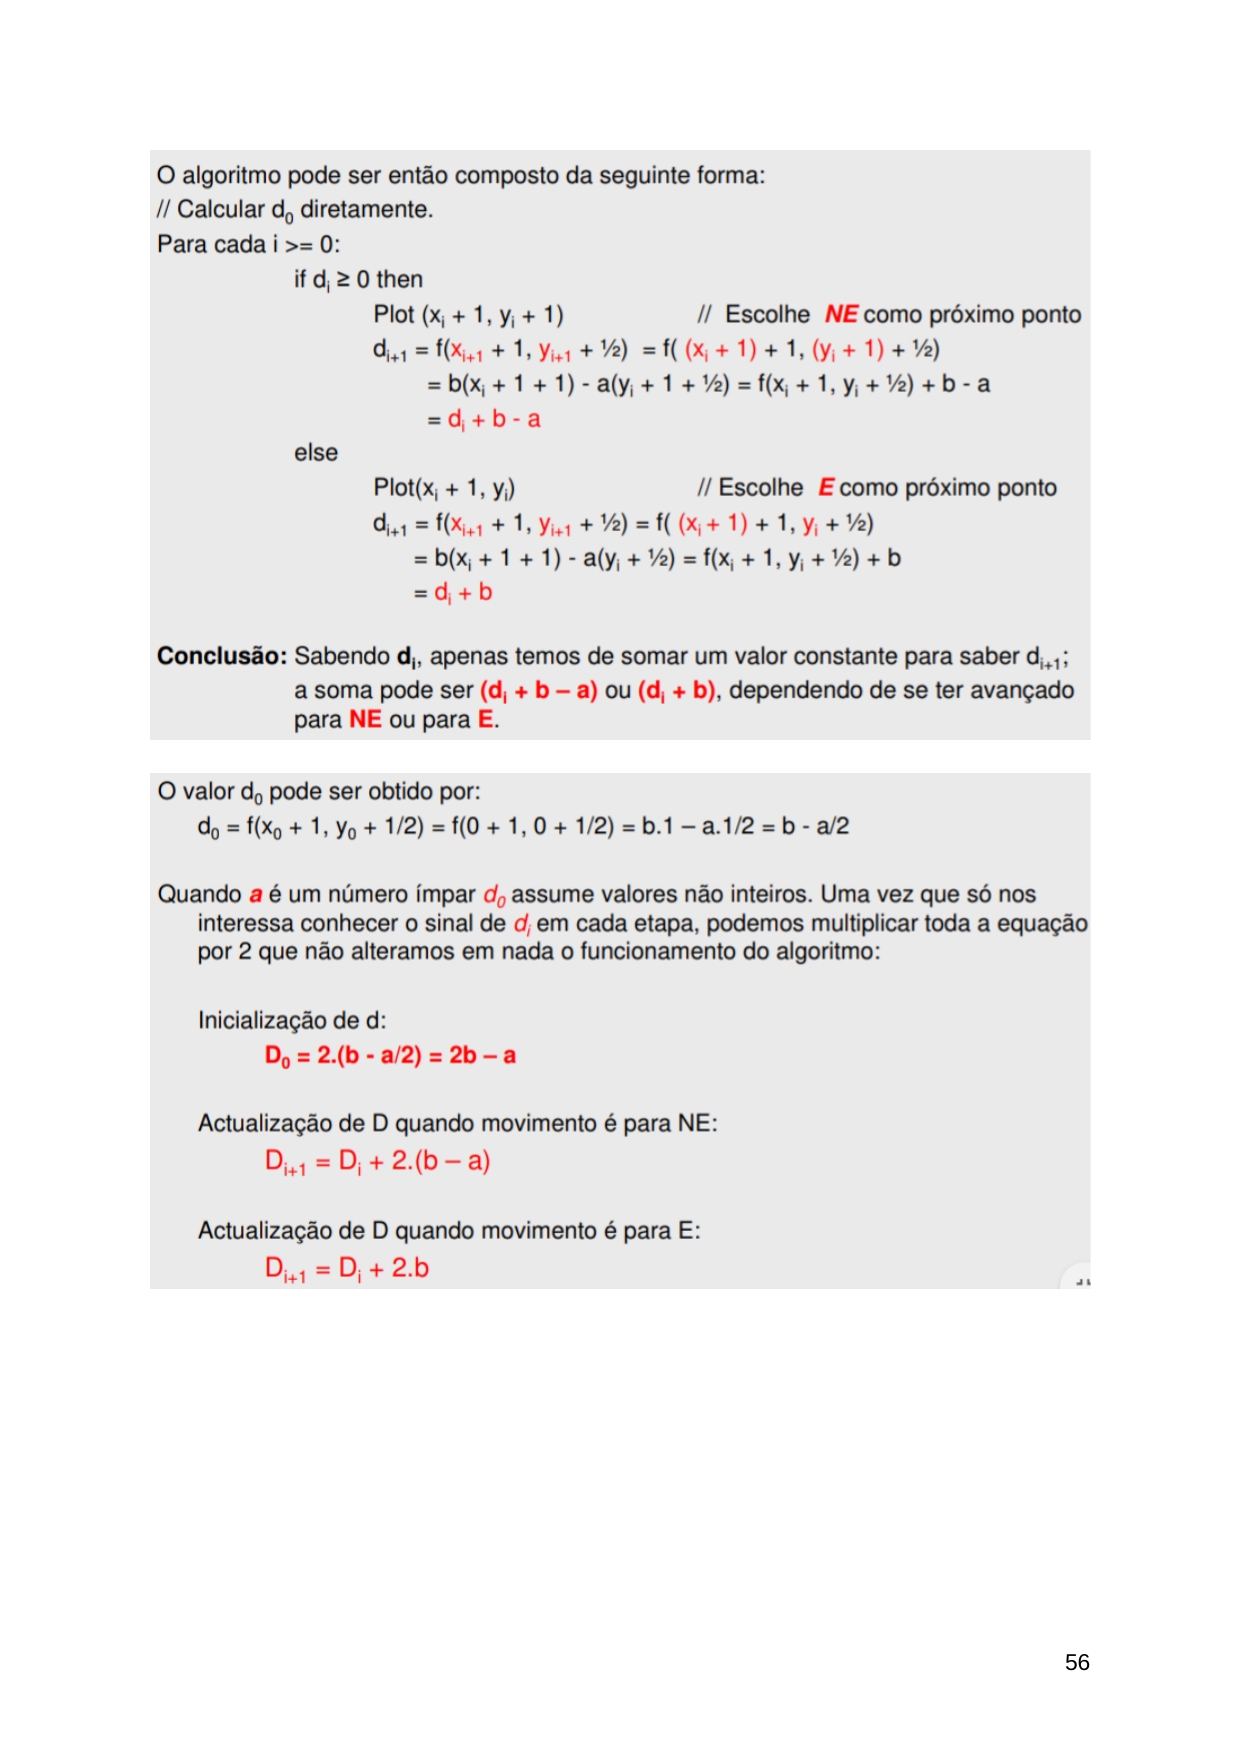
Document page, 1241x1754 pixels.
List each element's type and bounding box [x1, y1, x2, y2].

picture [150, 773, 1091, 1289]
picture [150, 150, 1091, 740]
